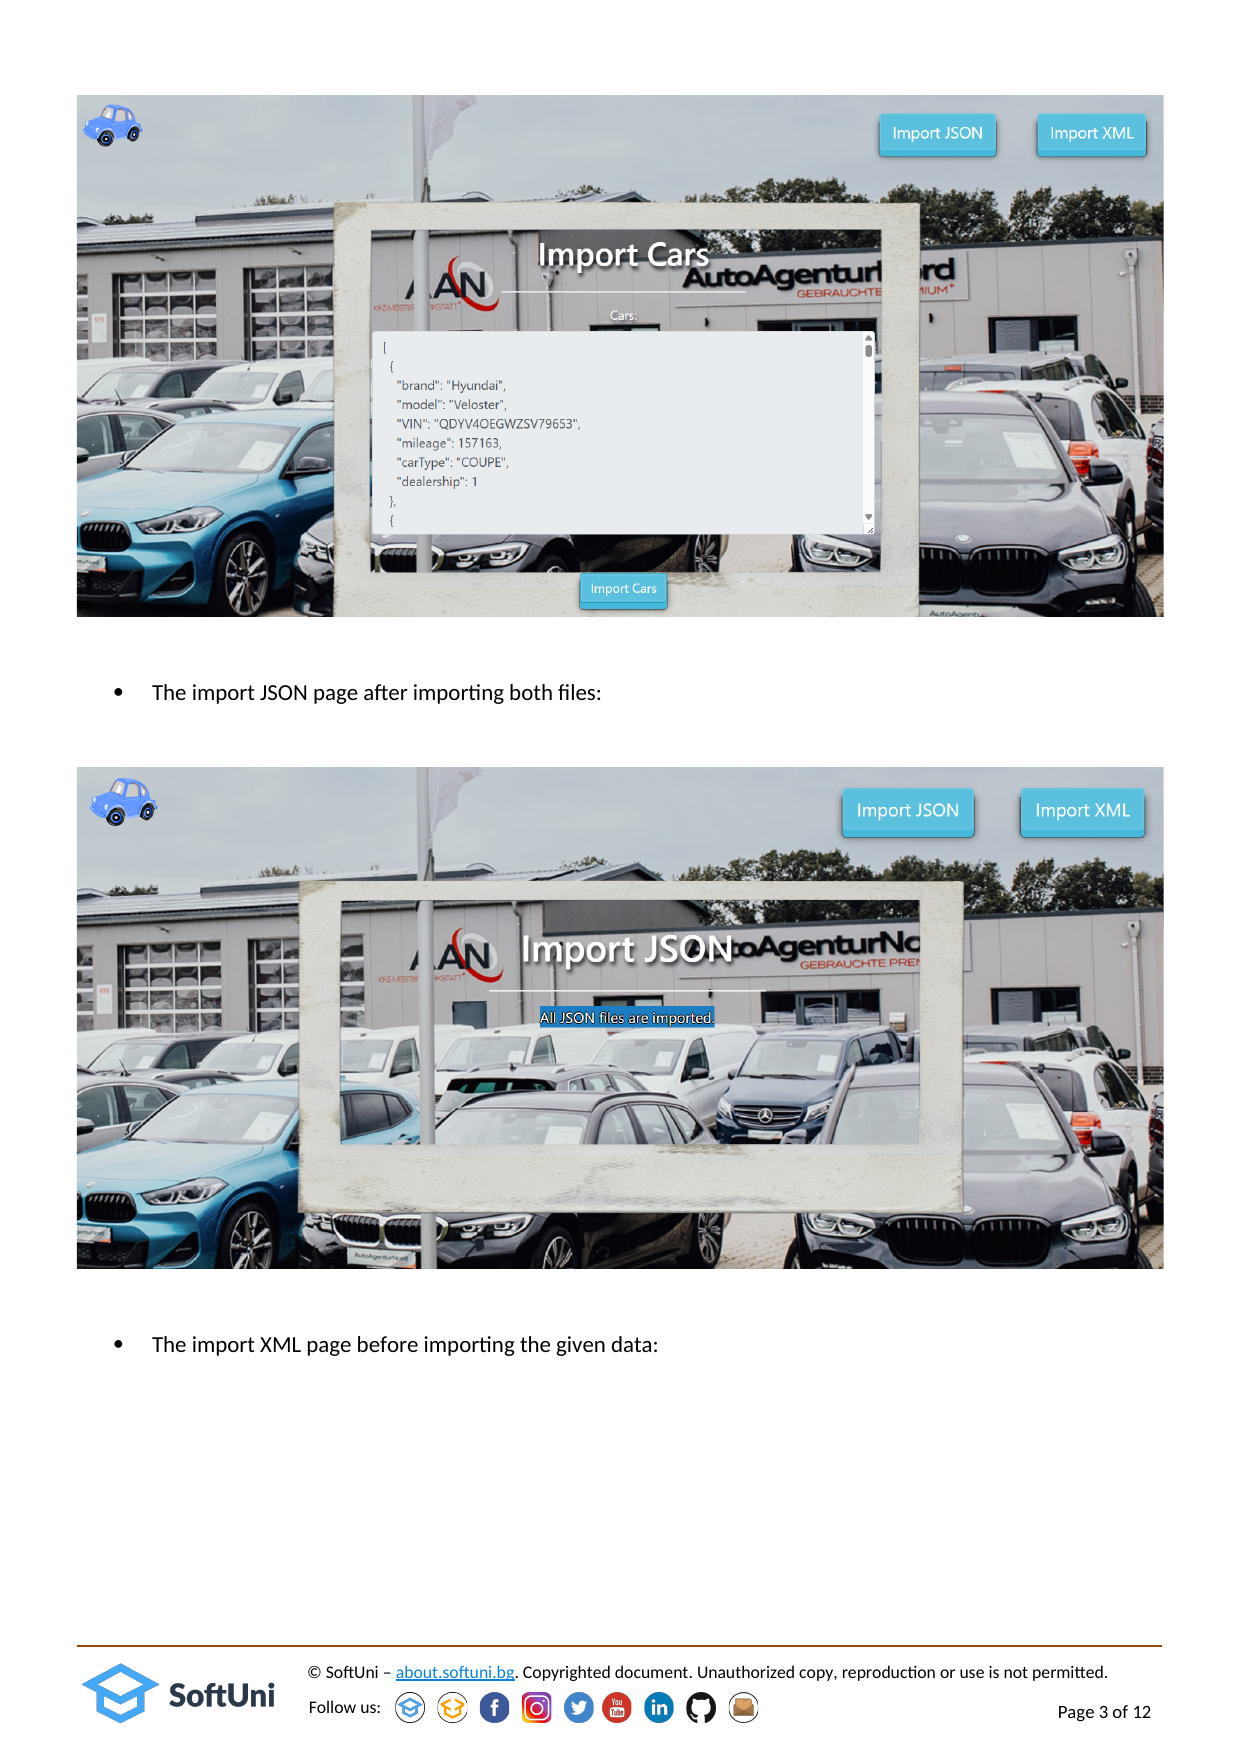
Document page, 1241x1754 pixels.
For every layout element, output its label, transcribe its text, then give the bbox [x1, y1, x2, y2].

picture [76, 95, 1164, 617]
picture [479, 1692, 510, 1723]
picture [602, 1692, 632, 1723]
picture [728, 1692, 759, 1723]
list The import XML page before importing the given data: [114, 1330, 1163, 1358]
picture [395, 1692, 425, 1723]
picture [686, 1692, 716, 1723]
picture [564, 1692, 594, 1723]
picture [75, 1658, 281, 1729]
picture [644, 1692, 653, 1701]
picture [76, 767, 1164, 1269]
picture [665, 1714, 674, 1723]
list The import JSON page after importing both files: [114, 678, 1163, 706]
picture [644, 1714, 653, 1723]
picture [665, 1692, 674, 1701]
picture [522, 1692, 552, 1723]
picture [658, 1705, 667, 1714]
picture [437, 1692, 468, 1723]
